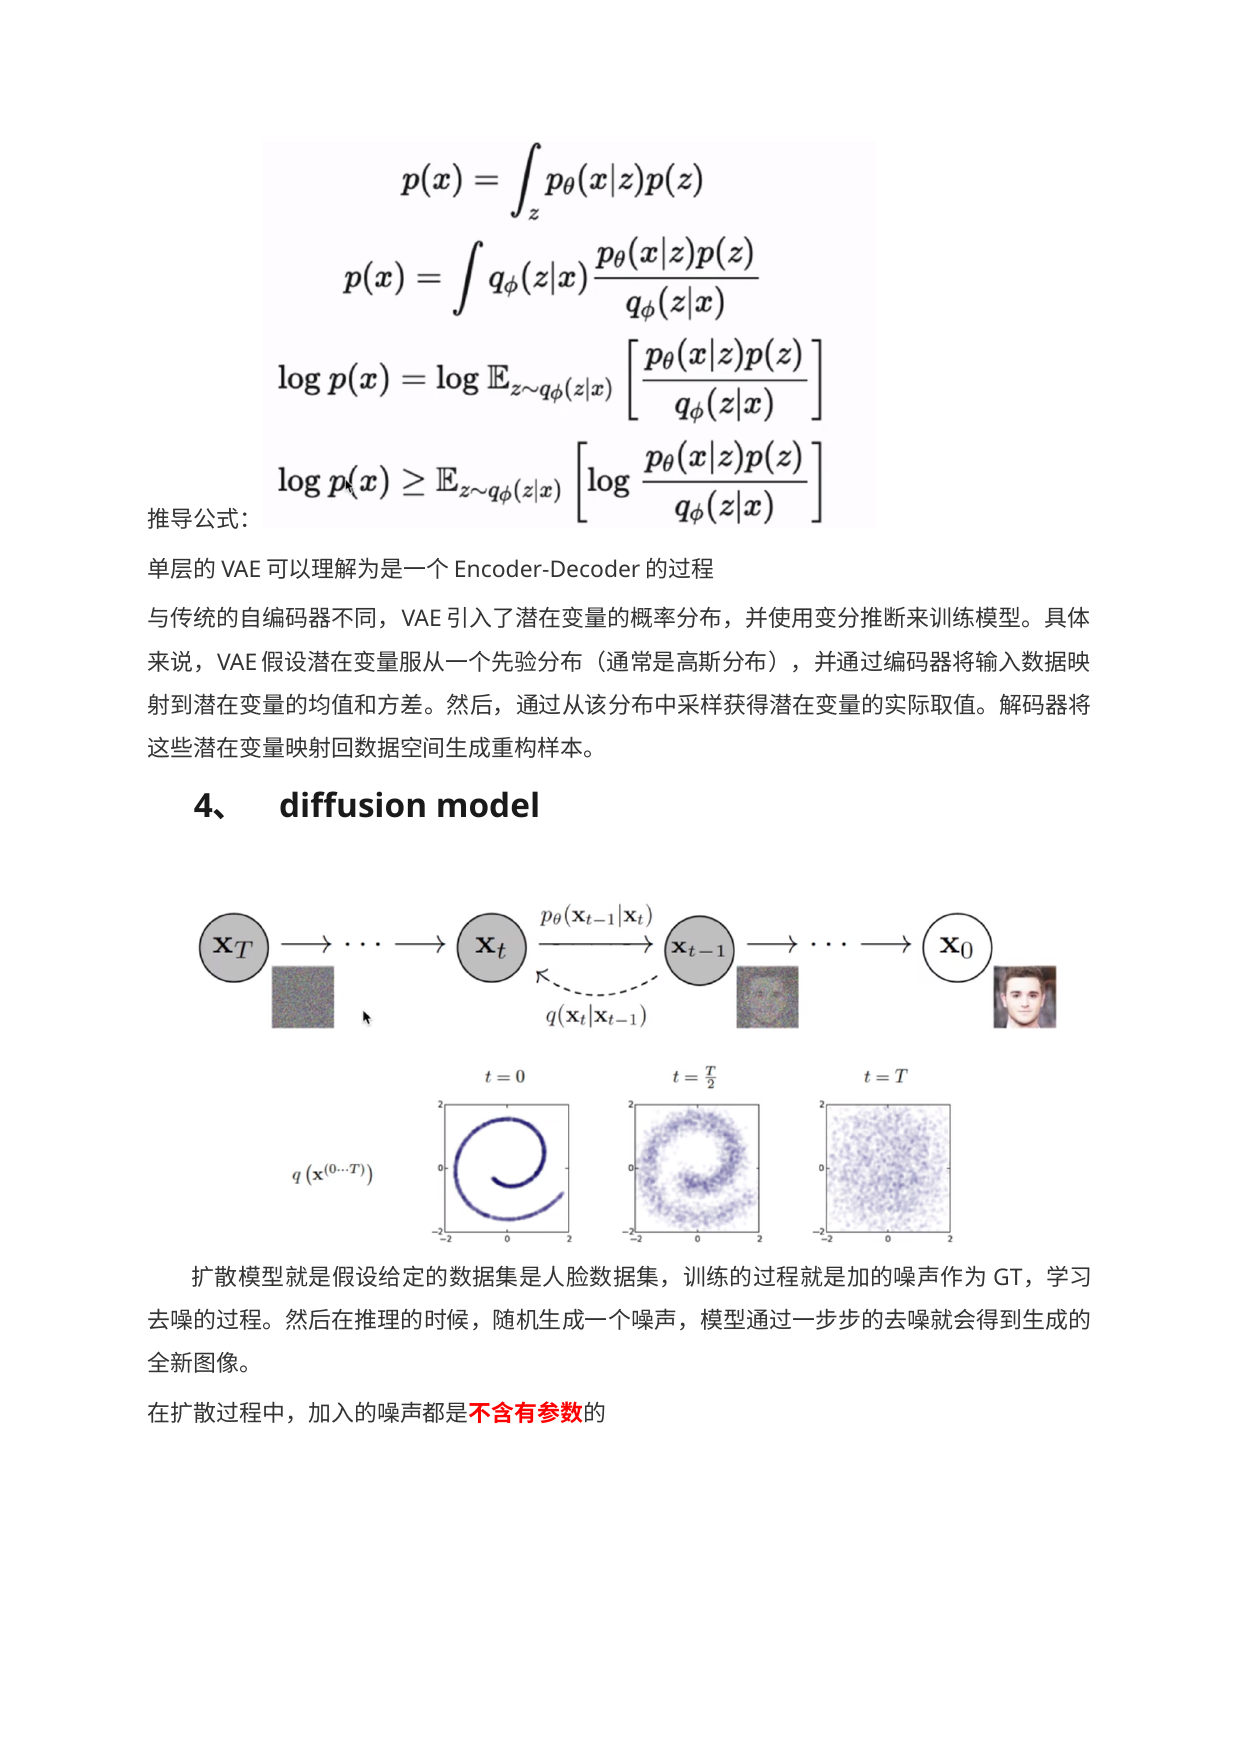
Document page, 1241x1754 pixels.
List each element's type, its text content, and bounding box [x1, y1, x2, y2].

picture [147, 867, 1093, 1249]
text 扩散模型就是假设给定的数据集是人脸数据集，训练的过程就是加的噪声作为GT，学习去噪的过程。然后在推理的时候，随机生成一个噪声，模型通过一步步的去噪就会得到生成的全新图像。 [148, 1249, 1093, 1378]
subtitle diffusion model [193, 779, 1093, 828]
text 与传统的自编码器不同，VAE引入了潜在变量的概率分布，并使用变分推断来训练模型。具体来说，VAE假设潜在变量服从一个先验分布（通常是高斯分布），并通过编码器将输入数据映射到潜在变量的均值和方差。然后，通过从该分布中采样获得潜在变量的实际取值。解码器将这些潜在变量映射回数据空间生成重构样本。 [148, 600, 1093, 763]
text 在扩散过程中，加入的噪声都是不含有参数的 [148, 1395, 1093, 1428]
picture [262, 141, 881, 528]
text 单层的VAE可以理解为是一个Encoder-Decoder的过程 [148, 551, 1093, 584]
